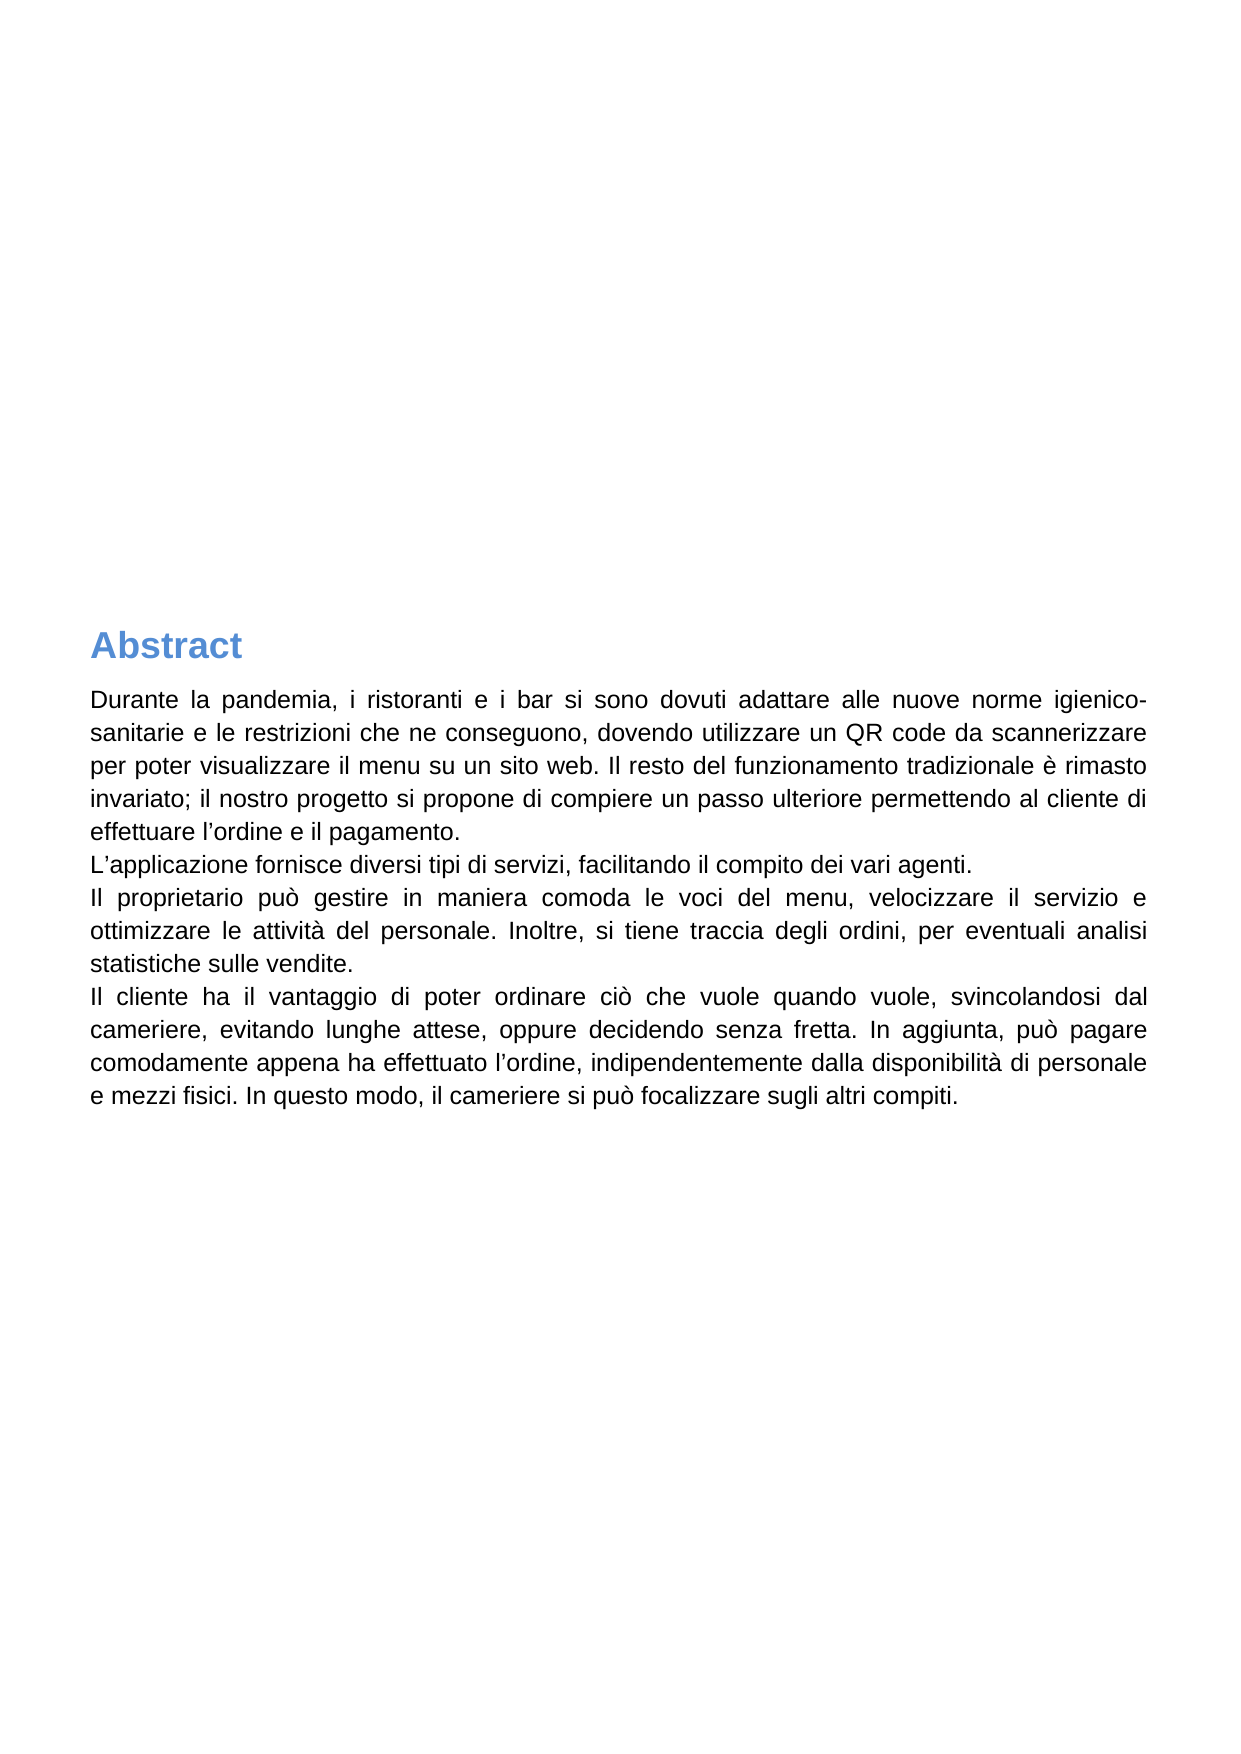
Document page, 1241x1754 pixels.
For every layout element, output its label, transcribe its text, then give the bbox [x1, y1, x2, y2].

text L’applicazione fornisce diversi tipi di servizi, facilitando il compito dei vari agenti. [90, 850, 1149, 879]
subtitle Abstract [90, 623, 1149, 666]
text Il proprietario può gestire in maniera comoda le voci del menu, velocizzare il servizio e ottimizzare le attività del personale. Inoltre, si tiene traccia degli ordini, per eventuali analisi statistiche sulle vendite. [90, 883, 1149, 978]
text Il cliente ha il vantaggio di poter ordinare ciò che vuole quando vuole, svincolandosi dal cameriere, evitando lunghe attese, oppure decidendo senza fretta. In aggiunta, può pagare comodamente appena ha effettuato l’ordine, indipendentemente dalla disponibilità di personale e mezzi fisici. In questo modo, il cameriere si può focalizzare sugli altri compiti. [90, 982, 1149, 1110]
text Durante la pandemia, i ristoranti e i bar si sono dovuti adattare alle nuove norme igienico-sanitarie e le restrizioni che ne conseguono, dovendo utilizzare un QR code da scannerizzare per poter visualizzare il menu su un sito web. Il resto del funzionamento tradizionale è rimasto invariato; il nostro progetto si propone di compiere un passo ulteriore permettendo al cliente di effettuare l’ordine e il pagamento. [90, 685, 1149, 846]
